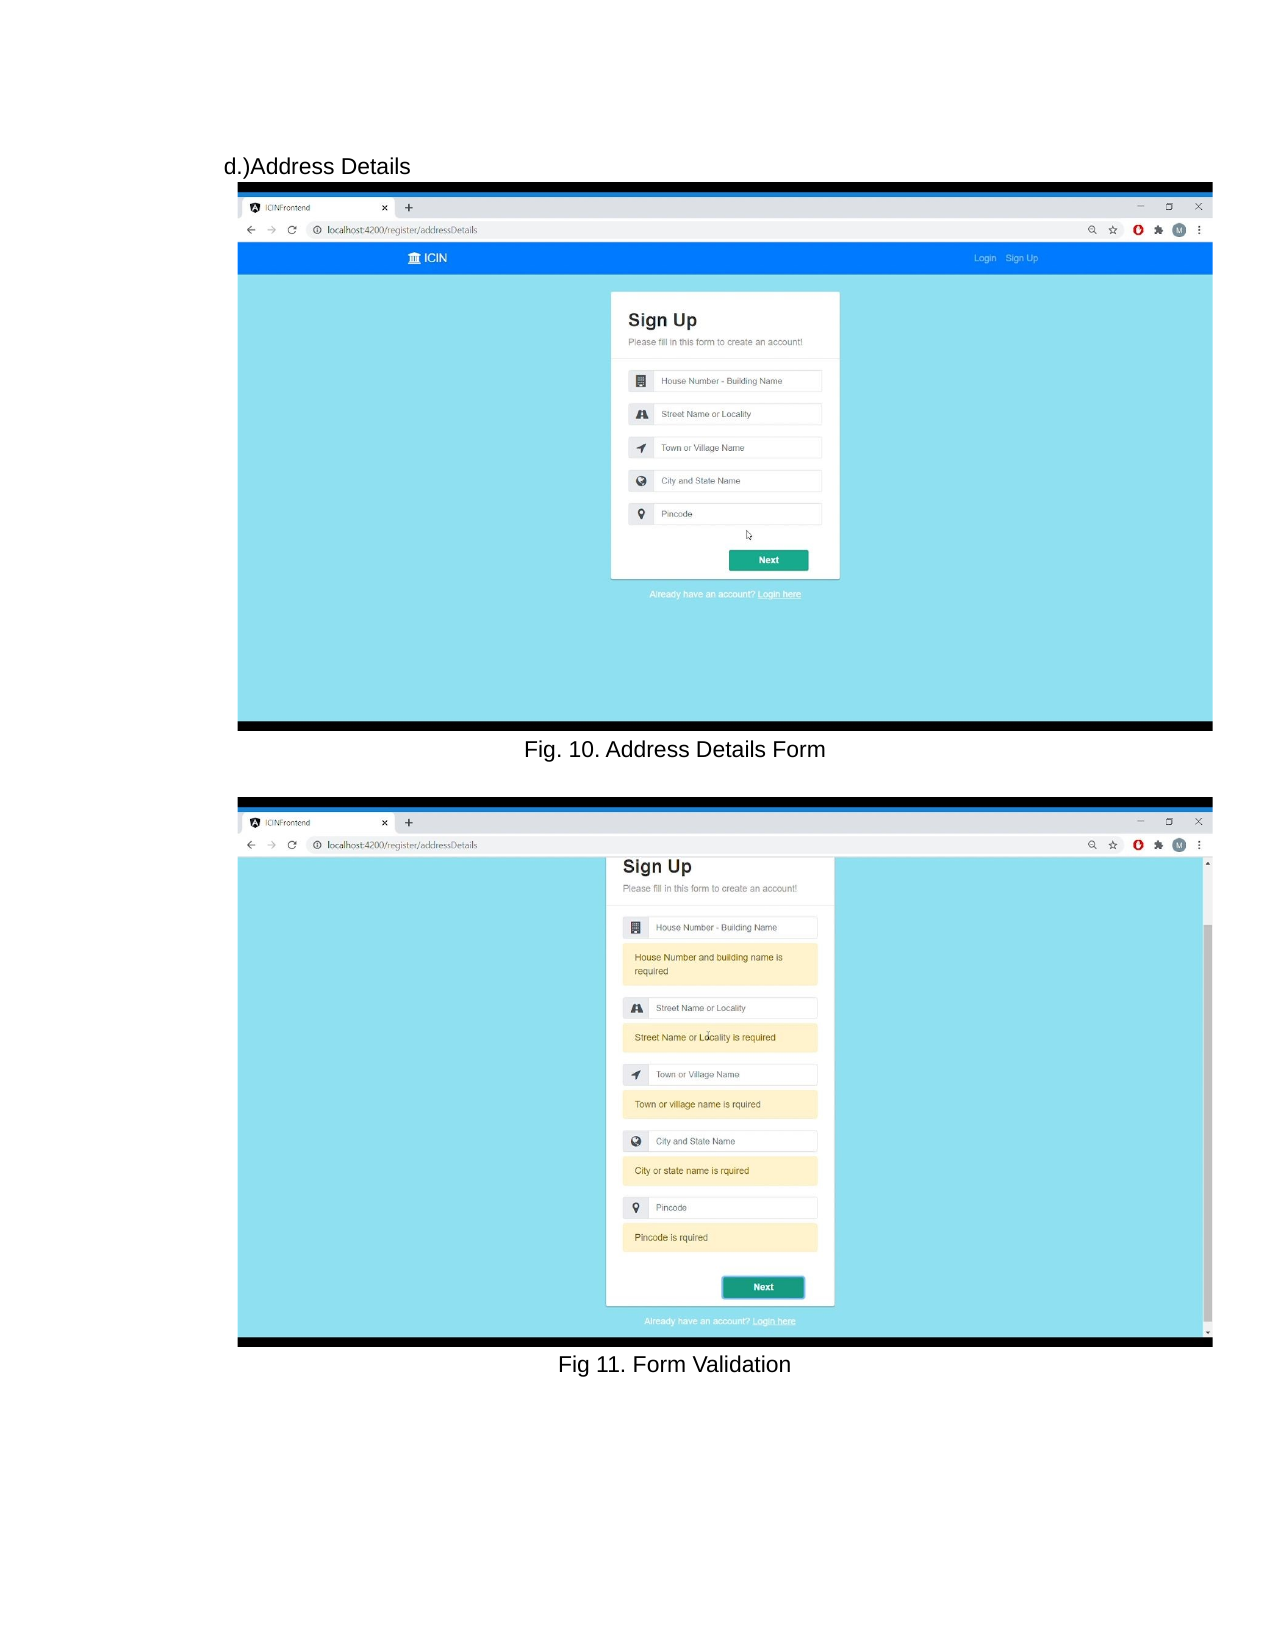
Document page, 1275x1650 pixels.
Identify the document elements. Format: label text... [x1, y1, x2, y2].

picture [237, 182, 1213, 731]
text Fig. 10. Address Details Form [150, 736, 1200, 762]
text Fig 11. Form Validation [150, 1351, 1199, 1377]
subtitle d.)Address Details [223, 153, 1213, 179]
picture [237, 797, 1213, 1347]
